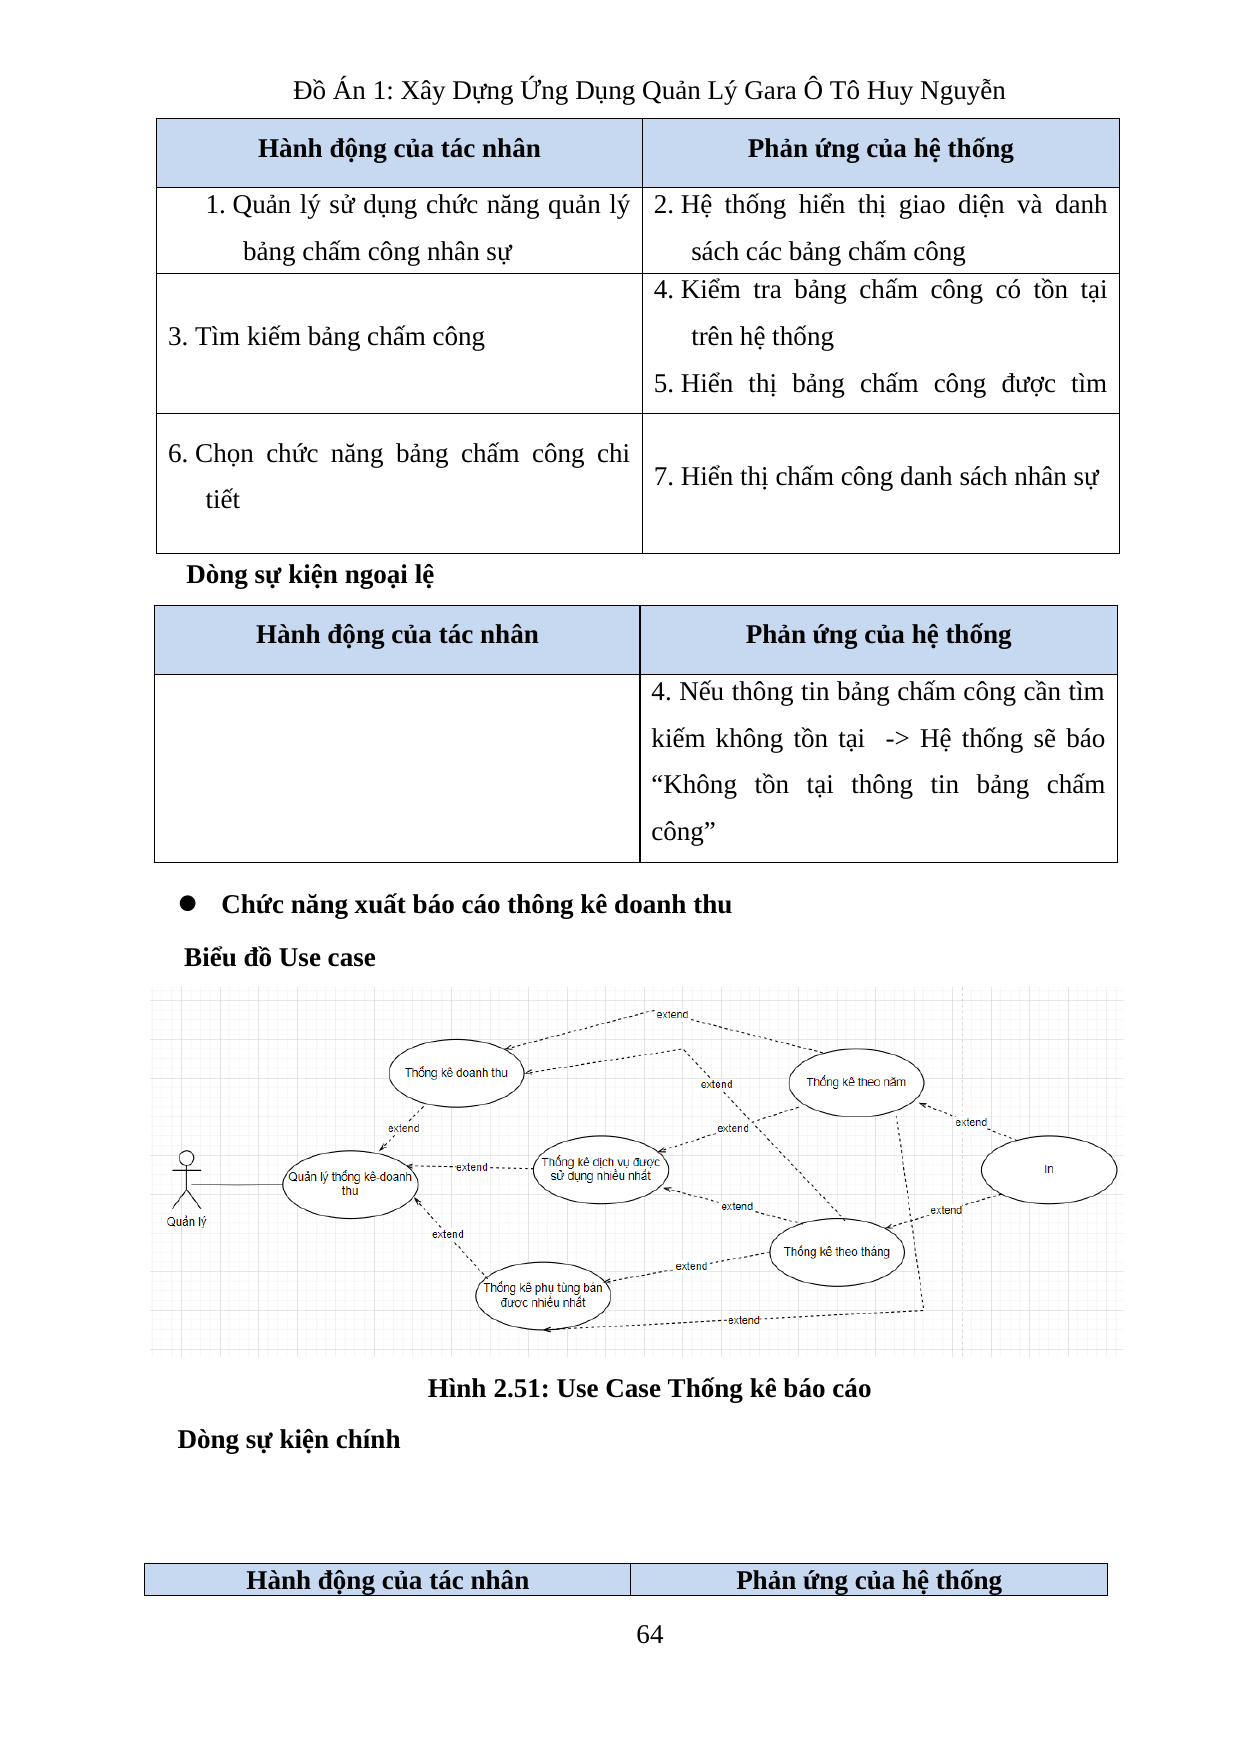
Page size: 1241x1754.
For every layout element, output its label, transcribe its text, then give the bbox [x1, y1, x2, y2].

text Hình 2.51: Use Case Thống kê báo cáo [177, 1372, 1122, 1403]
table_cell Kiểm tra bảng chấm công có tồn tại trên hệ thống Hiển thị bảng chấm công được tìm kiếm [643, 274, 1119, 413]
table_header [631, 1564, 1107, 1595]
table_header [145, 1564, 630, 1595]
subtitle Dòng sự kiện ngoại lệ [186, 558, 1122, 589]
subtitle Chức năng xuất báo cáo thông kê doanh thu [177, 888, 1122, 919]
subtitle Dòng sự kiện chính [177, 1423, 1122, 1454]
table_cell 4. Nếu thông tin bảng chấm công cần tìm kiếm không tồn tại -> Hệ thống sẽ báo “Không tồn tại thông tin bảng chấm công” [641, 675, 1117, 862]
table_cell [155, 675, 639, 862]
table_header Hành động của tác nhân [157, 119, 642, 187]
picture [150, 987, 1124, 1357]
table_header Phản ứng của hệ thống [641, 606, 1117, 674]
table_header Phản ứng của hệ thống [643, 119, 1119, 187]
table_header Hành động của tác nhân [155, 606, 639, 674]
table_cell Tìm kiếm bảng chấm công [157, 274, 642, 413]
table_cell Hiển thị chấm công danh sách nhân sự [643, 414, 1119, 553]
subtitle Biểu đồ Use case [177, 941, 1122, 972]
table_cell Chọn chức năng bảng chấm công chi tiết [157, 414, 642, 553]
table_cell Quản lý sử dụng chức năng quản lý bảng chấm công nhân sự [157, 188, 642, 272]
table_cell Hệ thống hiển thị giao diện và danh sách các bảng chấm công [643, 188, 1119, 272]
